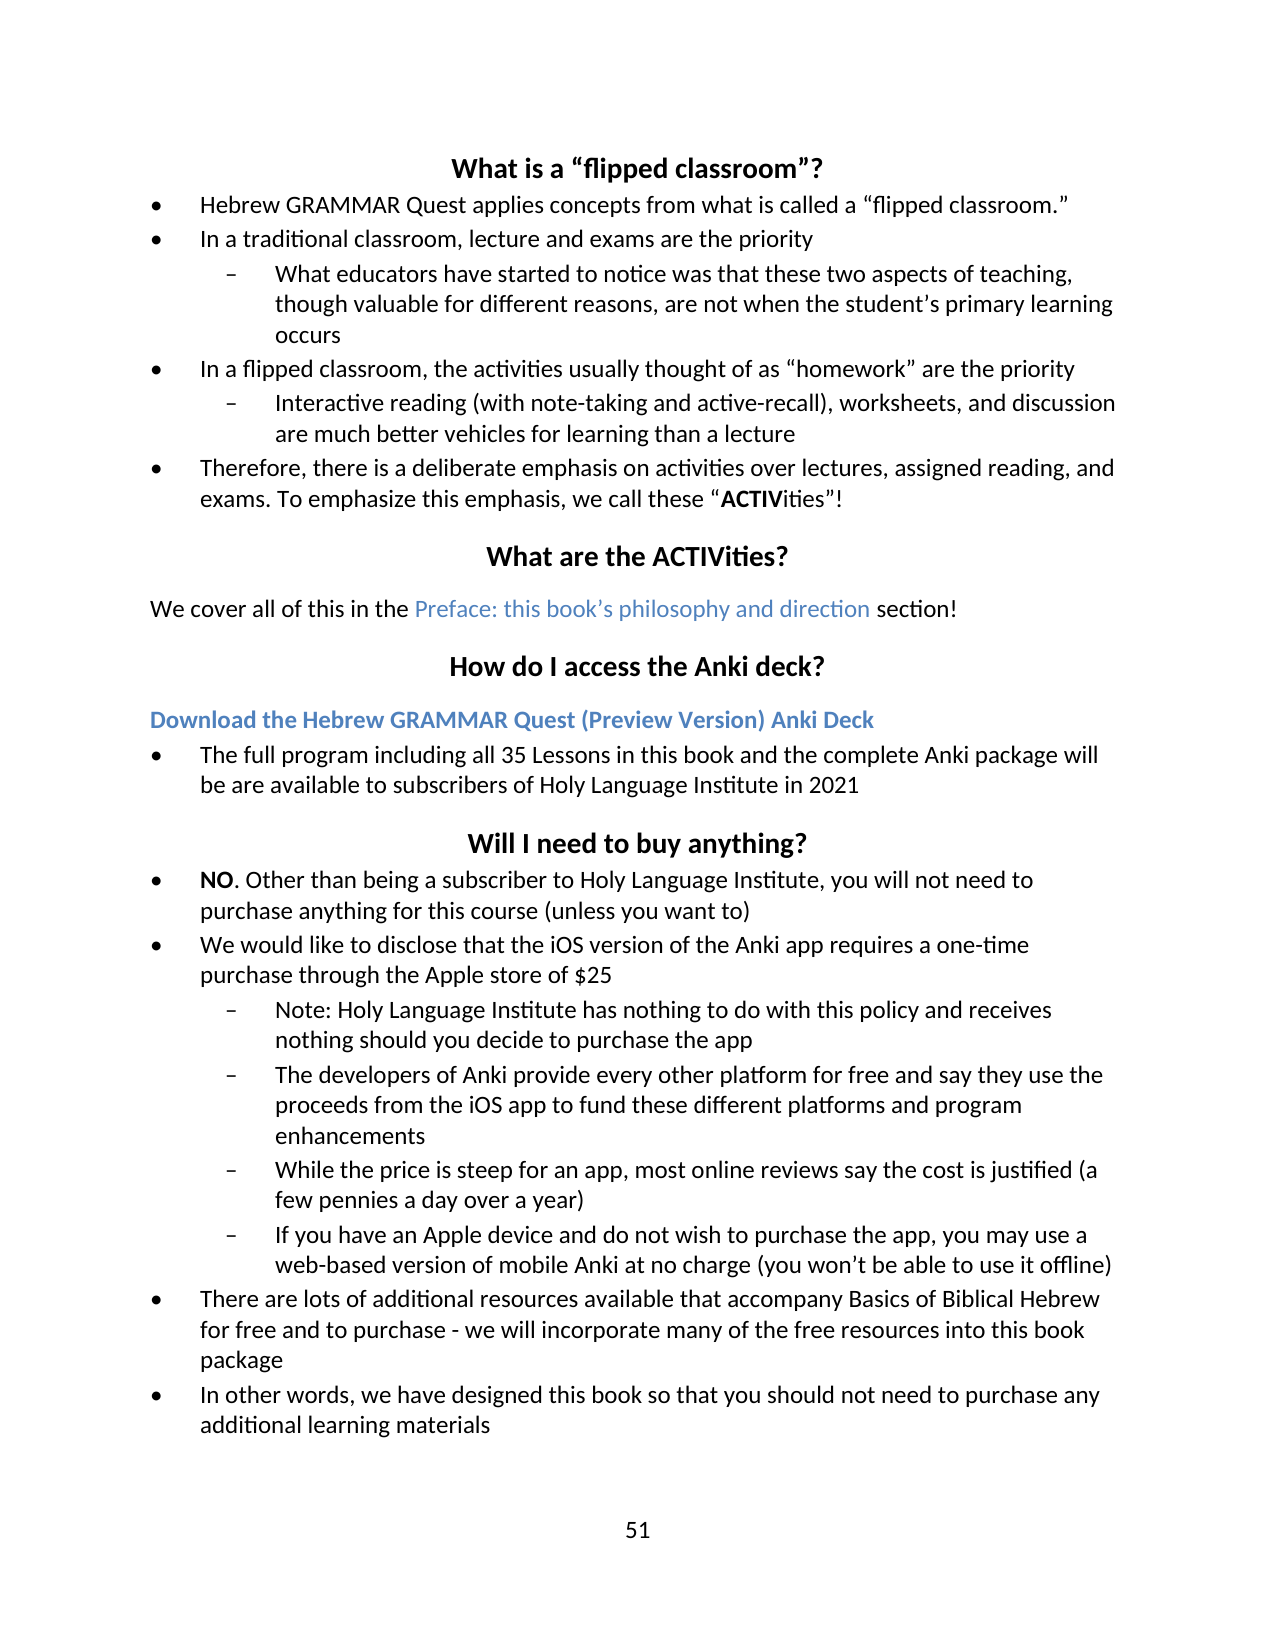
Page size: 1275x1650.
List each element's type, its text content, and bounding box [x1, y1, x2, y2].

list In other words, we have designed this book so that you should not need to purchase any additional learning materials [150, 1379, 1125, 1440]
list In a flipped classroom, the activities usually thought of as “homework” are the priority [150, 353, 1125, 384]
list The full program including all 35 Lessons in this book and the complete Anki package will be are available to subscribers of Holy Language Institute in 2021 [150, 739, 1125, 800]
list NO. Other than being a subscriber to Holy Language Institute, you will not need to purchase anything for this course (unless you want to) [150, 864, 1125, 925]
list Interactive reading (with note-taking and active-recall), worksheets, and discussion are much better vehicles for learning than a lecture [225, 387, 1125, 448]
list Therefore, there is a deliberate emphasis on activities over lectures, assigned reading, and exams. To emphasize this emphasis, we call these “ACTIVities”! [150, 452, 1125, 513]
subtitle What are the ACTIVities? [150, 538, 1125, 574]
list Hebrew GRAMMAR Quest applies concepts from what is called a “flipped classroom.” [150, 189, 1125, 220]
list The developers of Anki provide every other platform for free and say they use the proceeds from the iOS app to fund these different platforms and program enhancements [225, 1059, 1125, 1150]
list While the price is steep for an app, most online reviews say the cost is justified (a few pennies a day over a year) [225, 1154, 1125, 1215]
list If you have an Apple device and do not wish to purchase the app, you may use a web-based version of mobile Anki at no charge (you won’t be able to use it offline) [225, 1219, 1125, 1280]
subtitle How do I access the Anki deck? [150, 648, 1125, 684]
subtitle Will I need to buy anything? [150, 825, 1125, 861]
list What educators have started to notice was that these two aspects of teaching, though valuable for different reasons, are not when the student’s primary learning occurs [225, 258, 1125, 349]
list There are lots of additional resources available that accompany Basics of Biblical Hebrew for free and to purchase - we will incorporate many of the free resources into this book package [150, 1284, 1125, 1375]
subtitle Download the Hebrew GRAMMAR Quest (Preview Version) Anki Deck [150, 705, 1125, 735]
subtitle What is a “flipped classroom”? [150, 150, 1125, 186]
list We would like to disclose that the iOS version of the Anki app requires a one-time purchase through the Apple store of $25 [150, 929, 1125, 990]
list In a traditional classroom, lecture and exams are the priority [150, 224, 1125, 254]
text We cover all of this in the Preface: this book’s philosophy and direction section! [150, 593, 1125, 623]
list Note: Holy Language Institute has nothing to do with this policy and receives nothing should you decide to purchase the app [225, 994, 1125, 1055]
